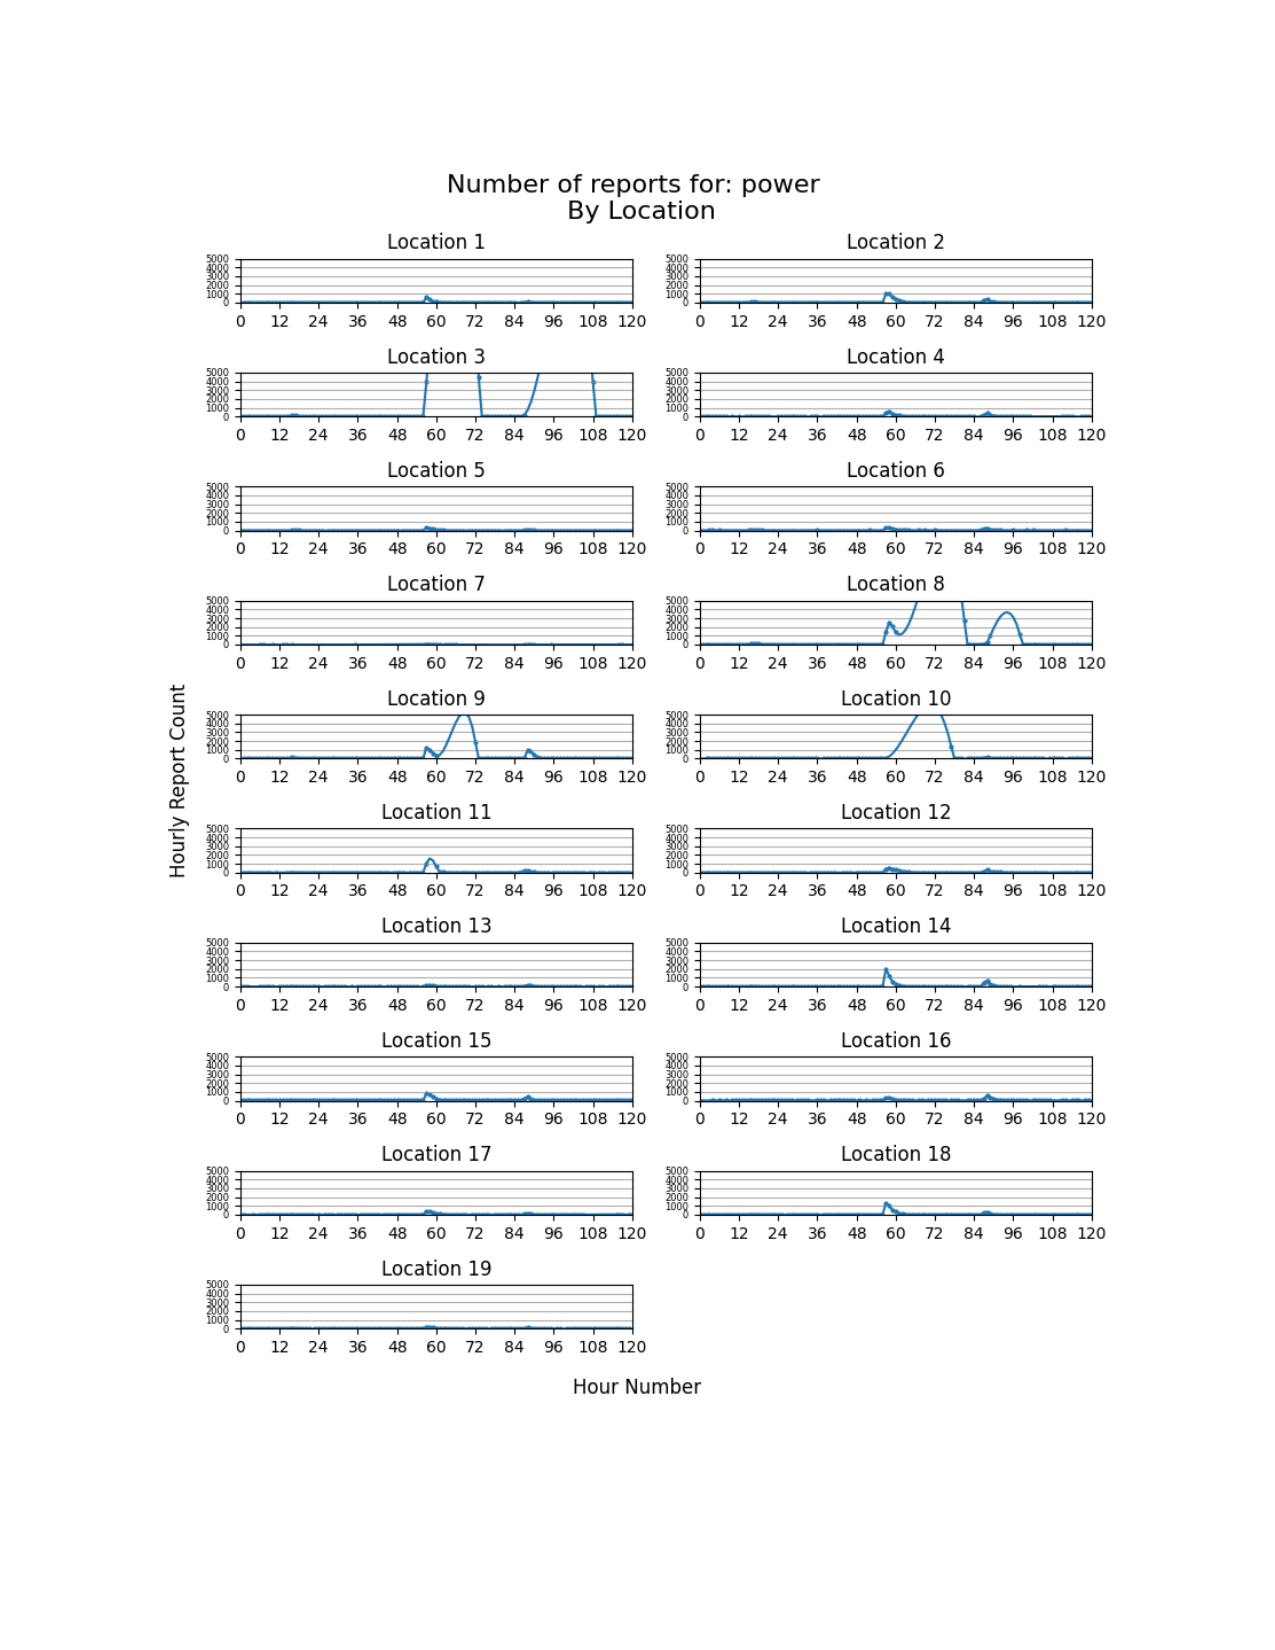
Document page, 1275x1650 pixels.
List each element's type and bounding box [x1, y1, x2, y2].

picture [150, 150, 1124, 1411]
